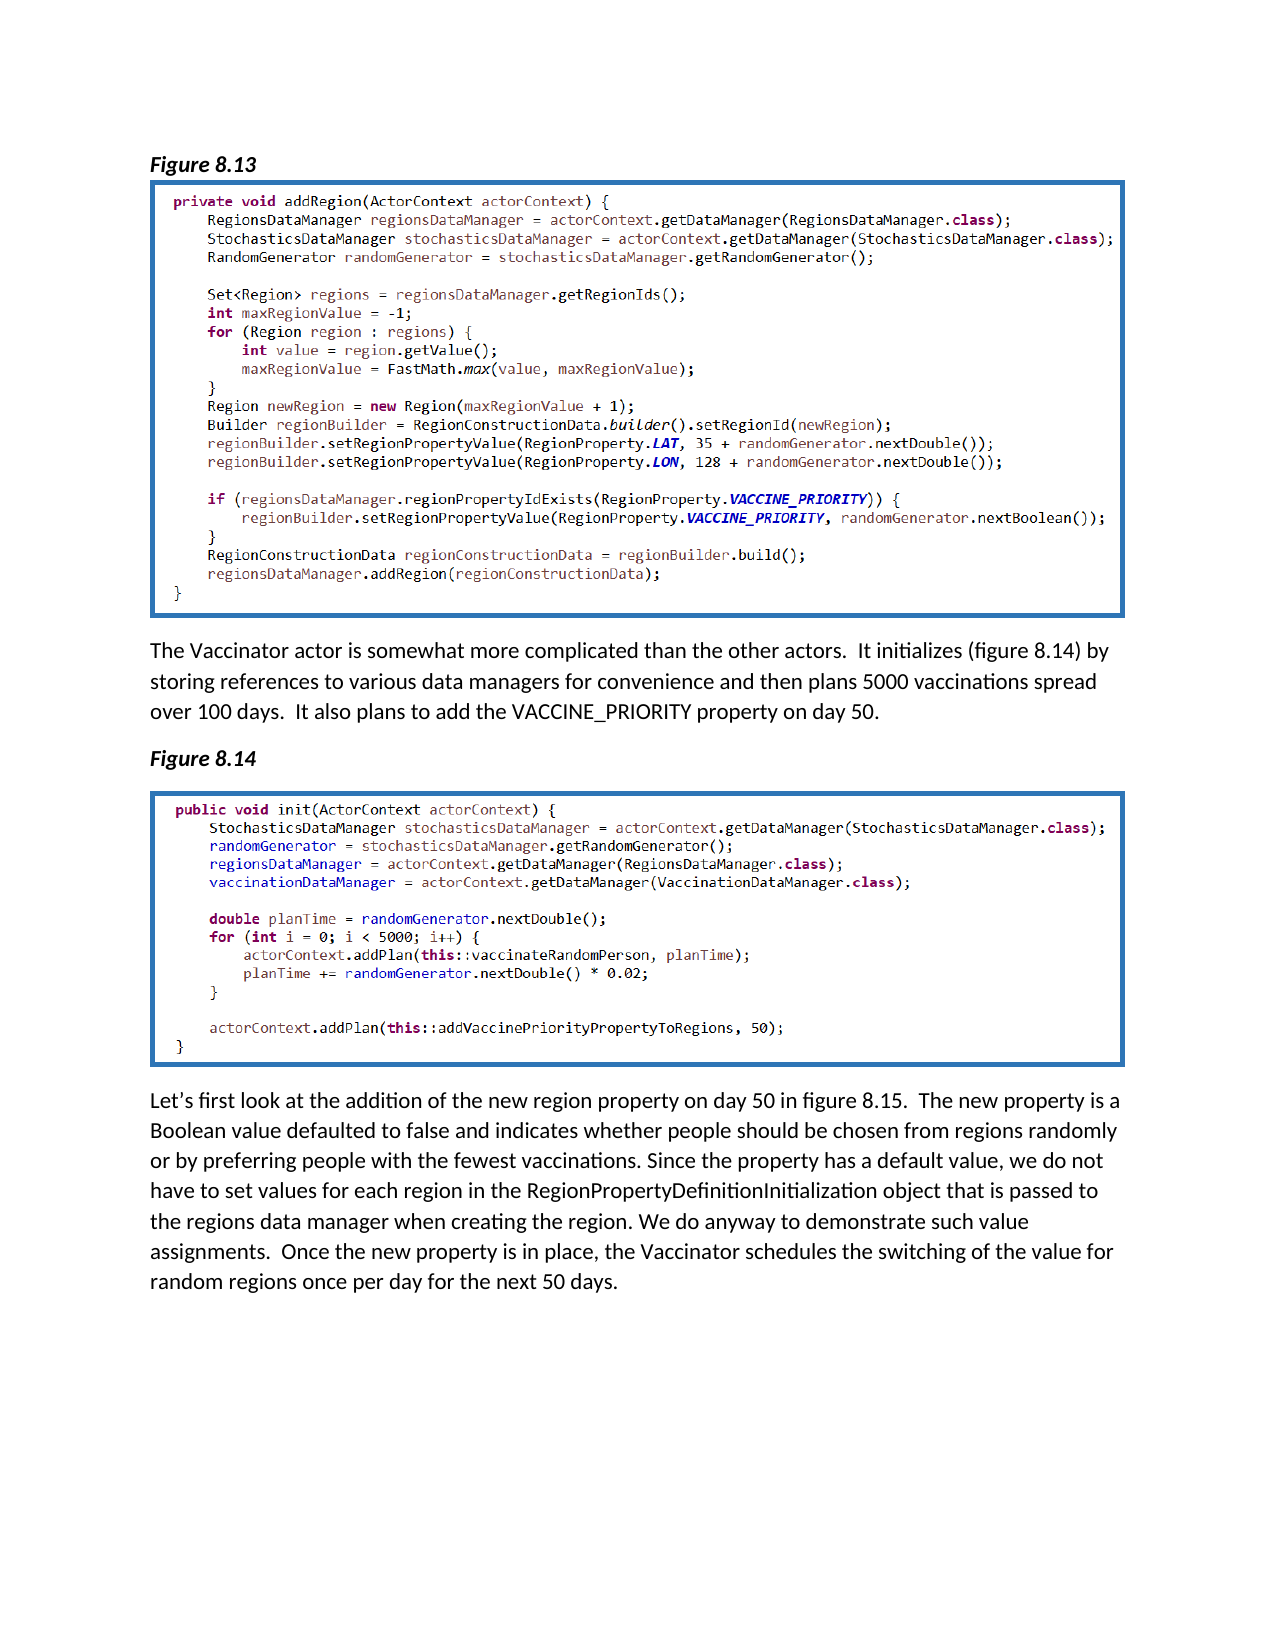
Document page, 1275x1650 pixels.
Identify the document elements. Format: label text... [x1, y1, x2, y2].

picture [155, 185, 1120, 613]
text Figure 8.14 [150, 744, 1125, 772]
text The Vaccinator actor is somewhat more complicated than the other actors. It initializes (figure 8.14) by storing references to various data managers for convenience and then plans 5000 vaccinations spread over 100 days. It also plans to add the VACCINE_PRIORITY property on day 50. [150, 637, 1125, 725]
picture [155, 796, 1120, 1062]
text Figure 8.13 [150, 150, 1125, 180]
text Let’s first look at the addition of the new region property on day 50 in figure 8.15. The new property is a Boolean value defaulted to false and indicates whether people should be chosen from regions randomly or by preferring people with the fewest vaccinations. Since the property has a default value, we do not have to set values for each region in the RegionPropertyDefinitionInitialization object that is passed to the regions data manager when creating the region. We do anyway to demonstrate such value assignments. Once the new property is in place, the Vaccinator schedules the switching of the value for random regions once per day for the next 50 days. [150, 1086, 1125, 1295]
